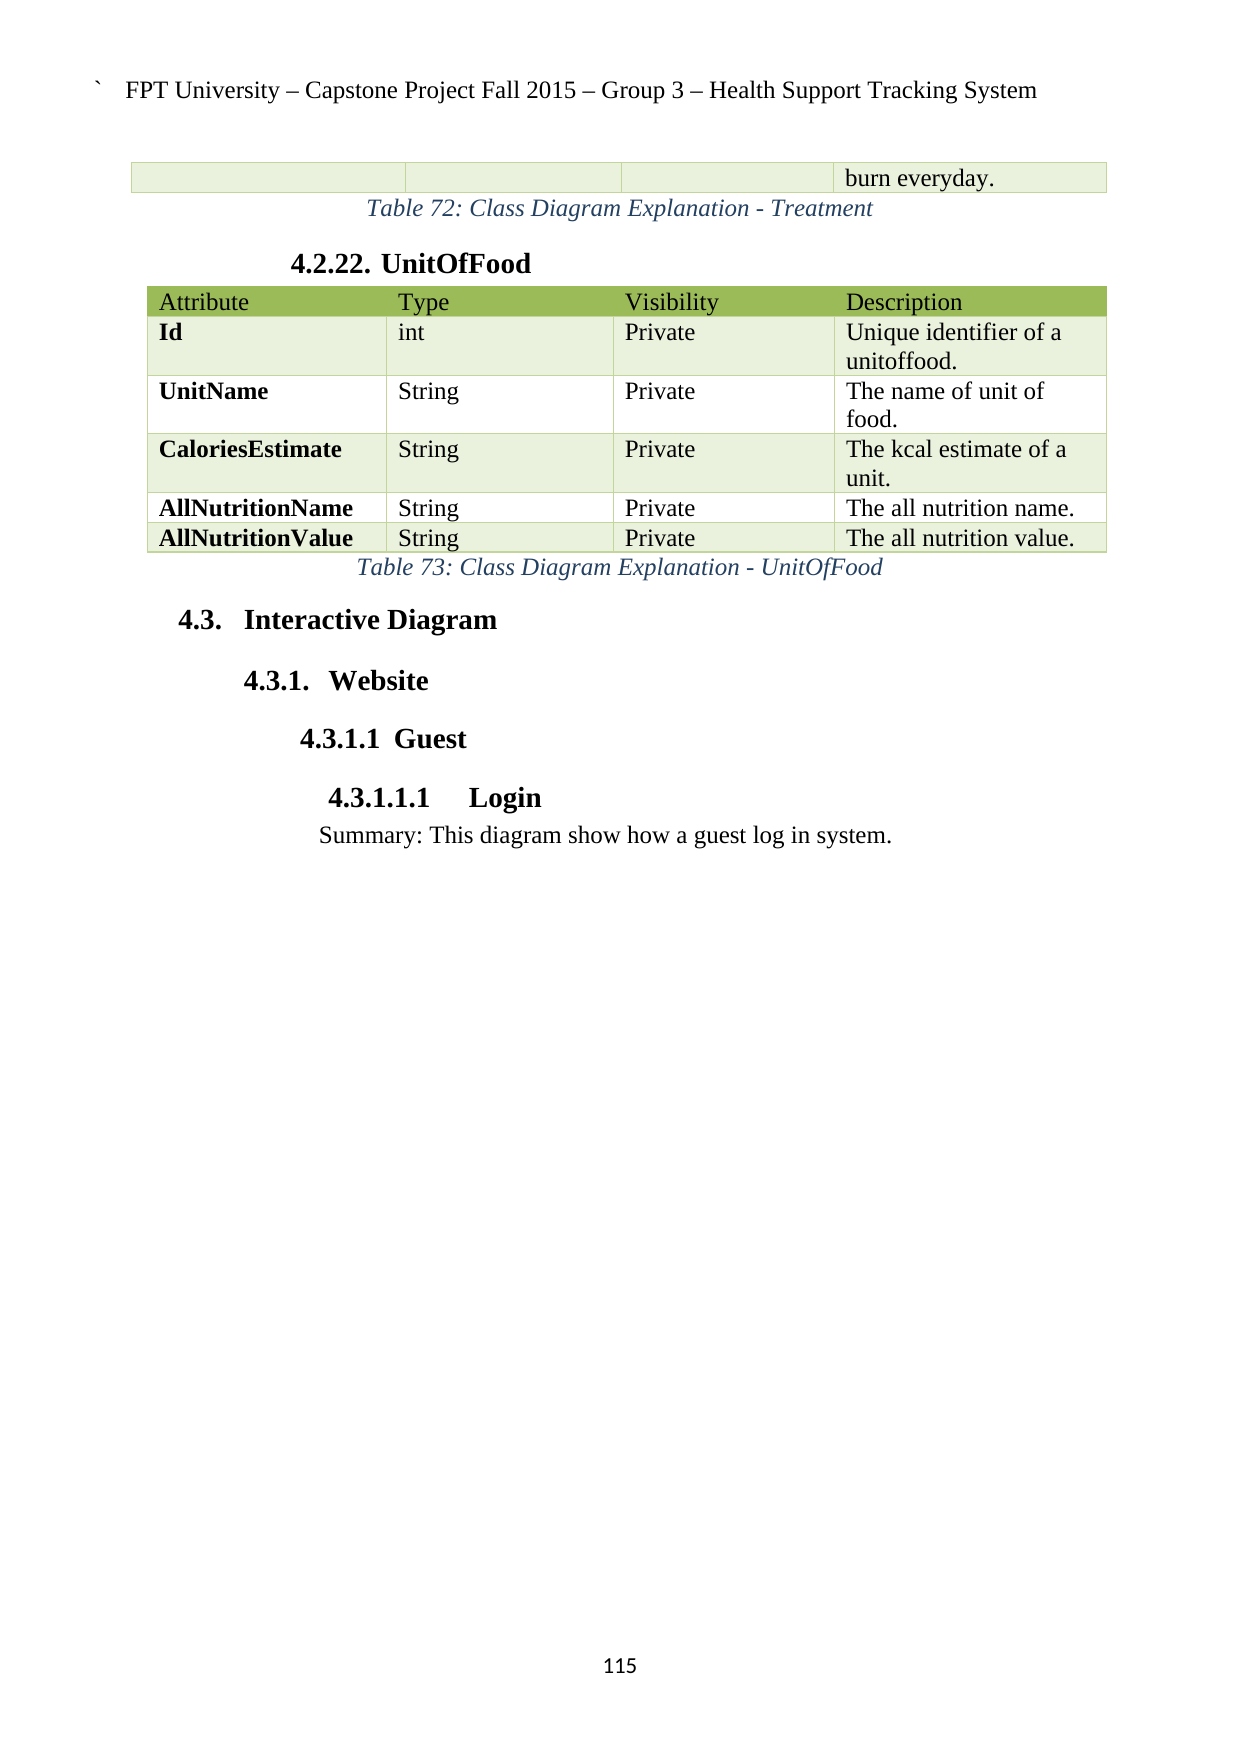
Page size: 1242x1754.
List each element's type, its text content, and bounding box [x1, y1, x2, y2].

subtitle Website [244, 663, 1146, 697]
text Summary: This diagram show how a guest log in system. [244, 820, 1146, 849]
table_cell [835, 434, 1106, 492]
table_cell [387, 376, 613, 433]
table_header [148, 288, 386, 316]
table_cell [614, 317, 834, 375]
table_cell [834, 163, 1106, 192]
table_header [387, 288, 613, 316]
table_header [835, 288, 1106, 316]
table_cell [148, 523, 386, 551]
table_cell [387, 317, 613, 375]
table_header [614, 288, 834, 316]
subtitle Interactive Diagram [169, 602, 1146, 636]
text Table 72: Class Diagram Explanation - Treatment [94, 193, 1146, 222]
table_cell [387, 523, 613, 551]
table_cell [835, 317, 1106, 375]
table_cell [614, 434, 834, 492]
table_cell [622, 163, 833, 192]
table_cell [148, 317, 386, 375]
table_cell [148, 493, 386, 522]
text Table 73: Class Diagram Explanation - UnitOfFood [94, 552, 1146, 581]
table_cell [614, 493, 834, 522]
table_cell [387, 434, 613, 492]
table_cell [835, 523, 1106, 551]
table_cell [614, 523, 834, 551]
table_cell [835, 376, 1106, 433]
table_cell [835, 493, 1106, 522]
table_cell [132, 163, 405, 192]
subtitle UnitOfFood [291, 247, 1146, 280]
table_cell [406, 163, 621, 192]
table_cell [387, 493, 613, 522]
subtitle Login [214, 780, 1146, 814]
subtitle Guest [300, 722, 1146, 755]
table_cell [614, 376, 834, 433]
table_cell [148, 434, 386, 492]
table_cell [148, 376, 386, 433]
